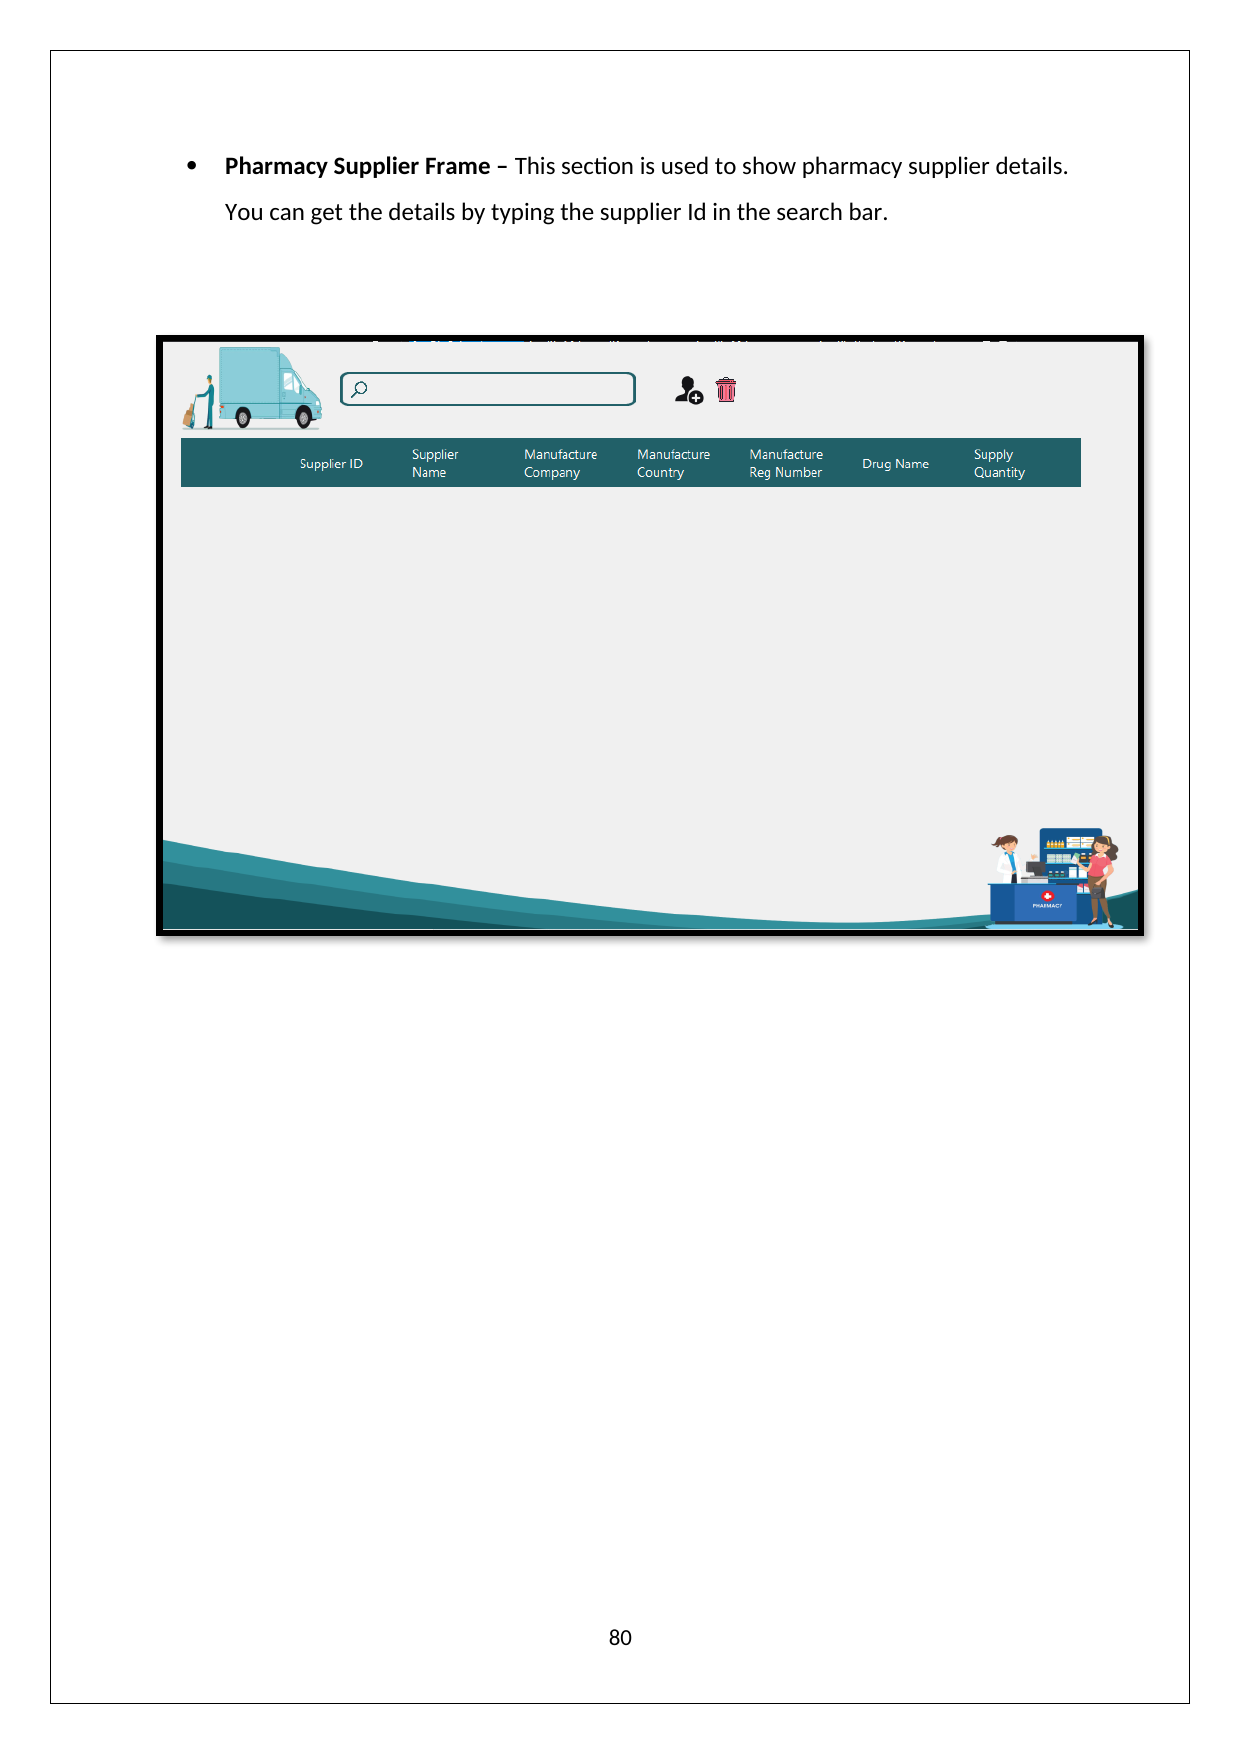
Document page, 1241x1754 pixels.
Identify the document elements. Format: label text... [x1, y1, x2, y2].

list Pharmacy Supplier Frame – This section is used to show pharmacy supplier details. You can get the details by typing the supplier Id in the search bar. [187, 150, 1090, 226]
picture [163, 341, 1138, 930]
